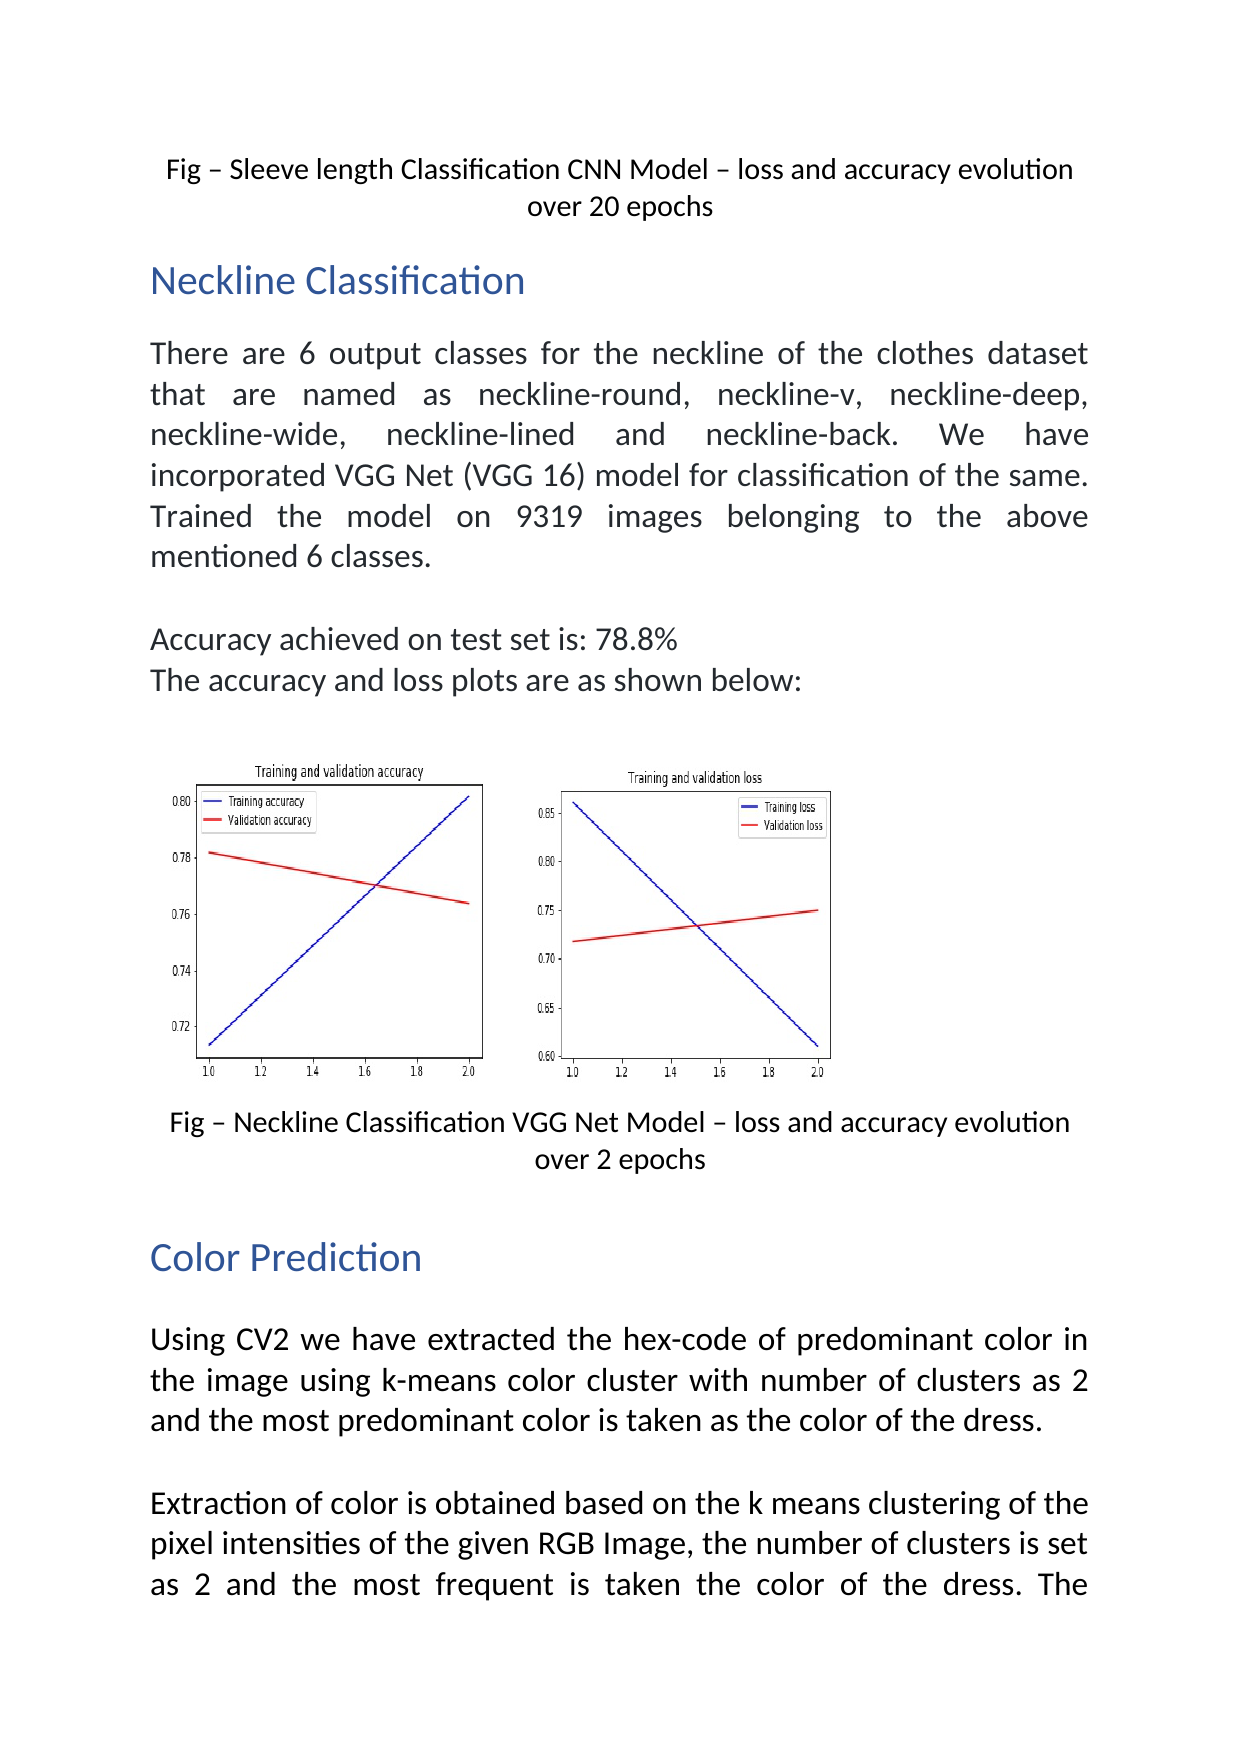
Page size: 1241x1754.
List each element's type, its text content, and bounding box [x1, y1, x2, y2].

text Using CV2 we have extracted the hex-code of predominant color in the image using k-means color cluster with number of clusters as 2 and the most predominant color is taken as the color of the dress. [150, 1318, 1090, 1440]
picture [150, 741, 864, 1103]
text Accuracy achieved on test set is: 78.8% [150, 618, 1090, 658]
text There are 6 output classes for the neckline of the clothes dataset that are named as neckline-round, neckline-v, neckline-deep, neckline-wide, neckline-lined and neckline-back. We have incorporated VGG Net (VGG 16) model for classification of the same. Trained the model on 9319 images belonging to the above mentioned 6 classes. [150, 332, 1090, 576]
text The accuracy and loss plots are as shown below: [150, 659, 1090, 700]
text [150, 1482, 1090, 1604]
subtitle Color Prediction [150, 1231, 1090, 1281]
text Fig – Neckline Classification VGG Net Model – loss and accuracy evolution over 2 epochs [150, 1103, 1090, 1177]
subtitle Neckline Classification [150, 254, 1090, 305]
text Fig – Sleeve length Classification CNN Model – loss and accuracy evolution over 20 epochs [150, 150, 1090, 224]
